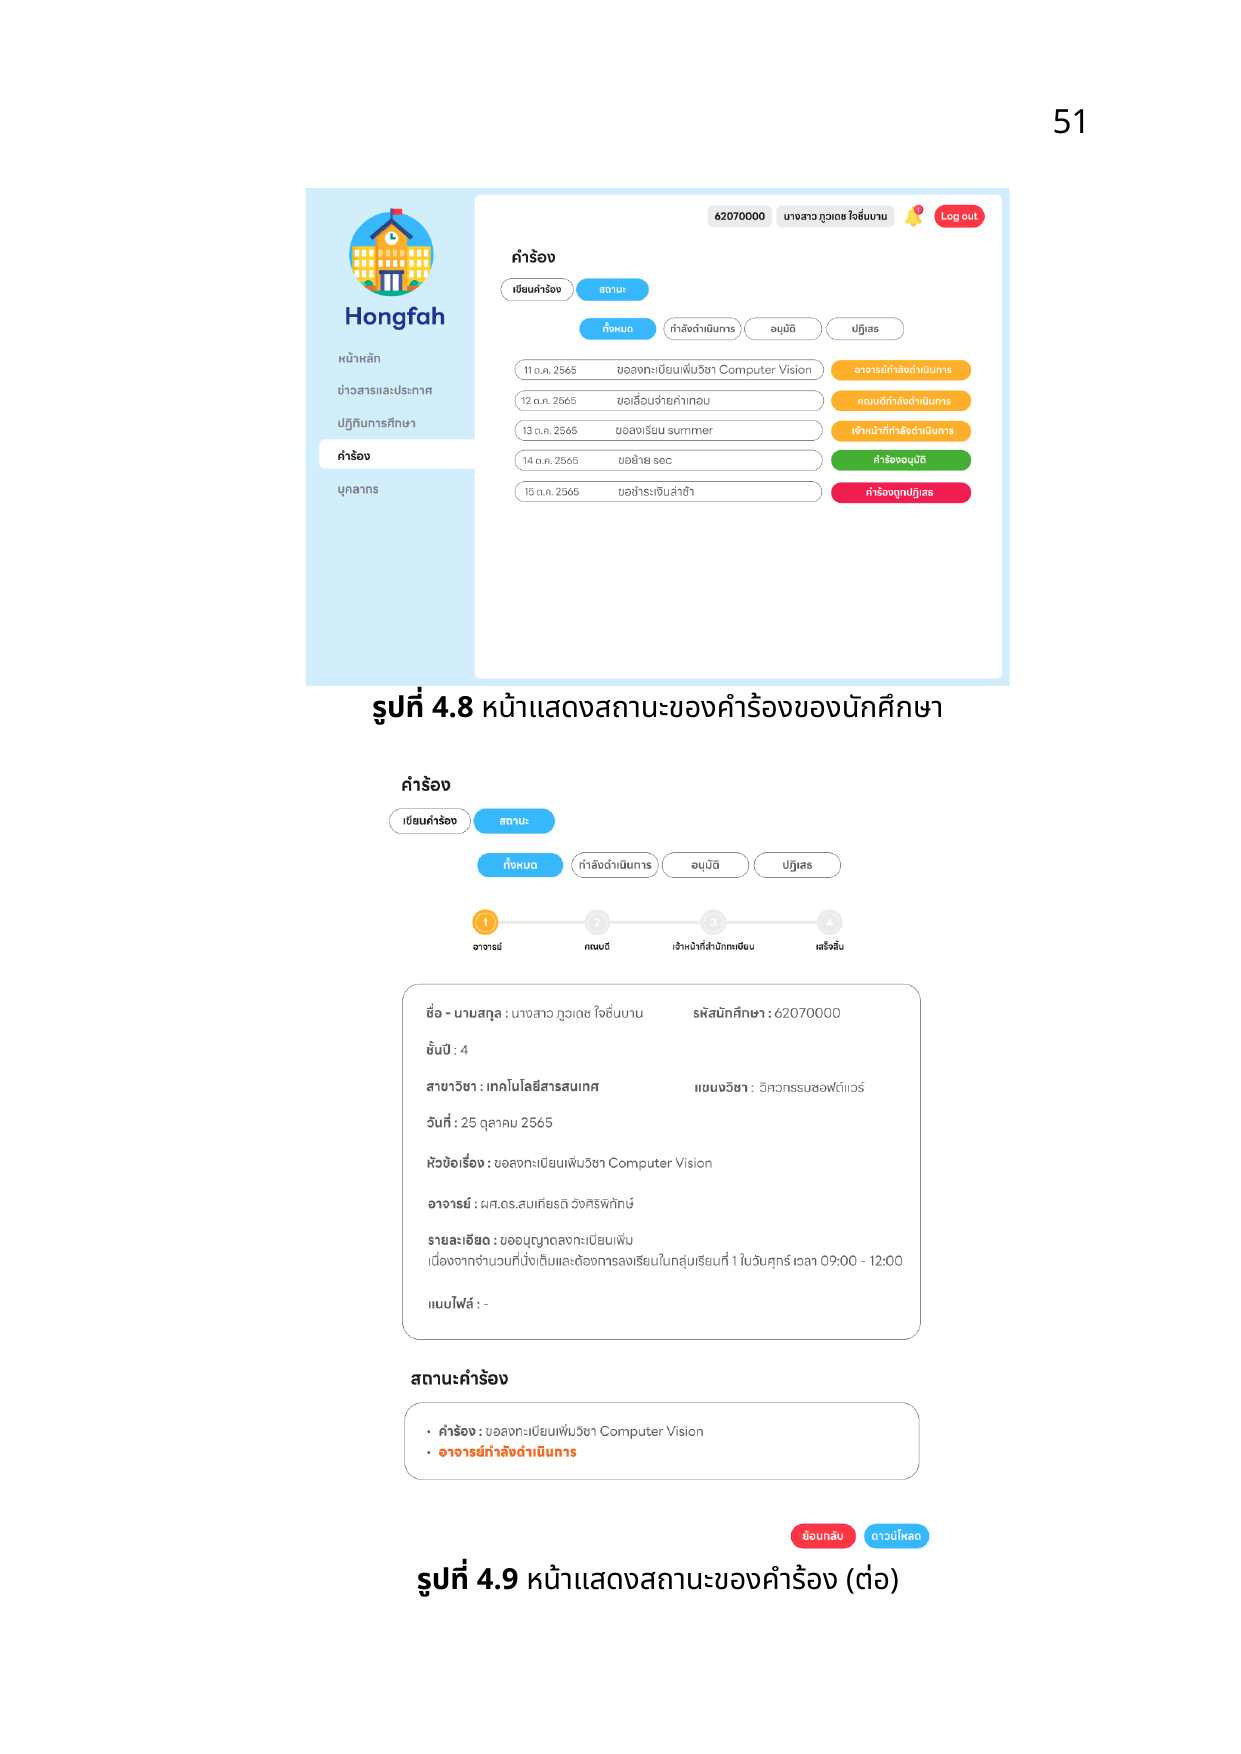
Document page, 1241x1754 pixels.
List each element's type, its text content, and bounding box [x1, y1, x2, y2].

picture [305, 188, 1010, 686]
picture [375, 770, 940, 1559]
text รูปที่ 4.8 หน้าแสดงสถานะของคำร้องของนักศึกษา [225, 686, 1090, 730]
text รูปที่ 4.9 หน้าแสดงสถานะของคำร้อง (ต่อ) [225, 1558, 1090, 1602]
